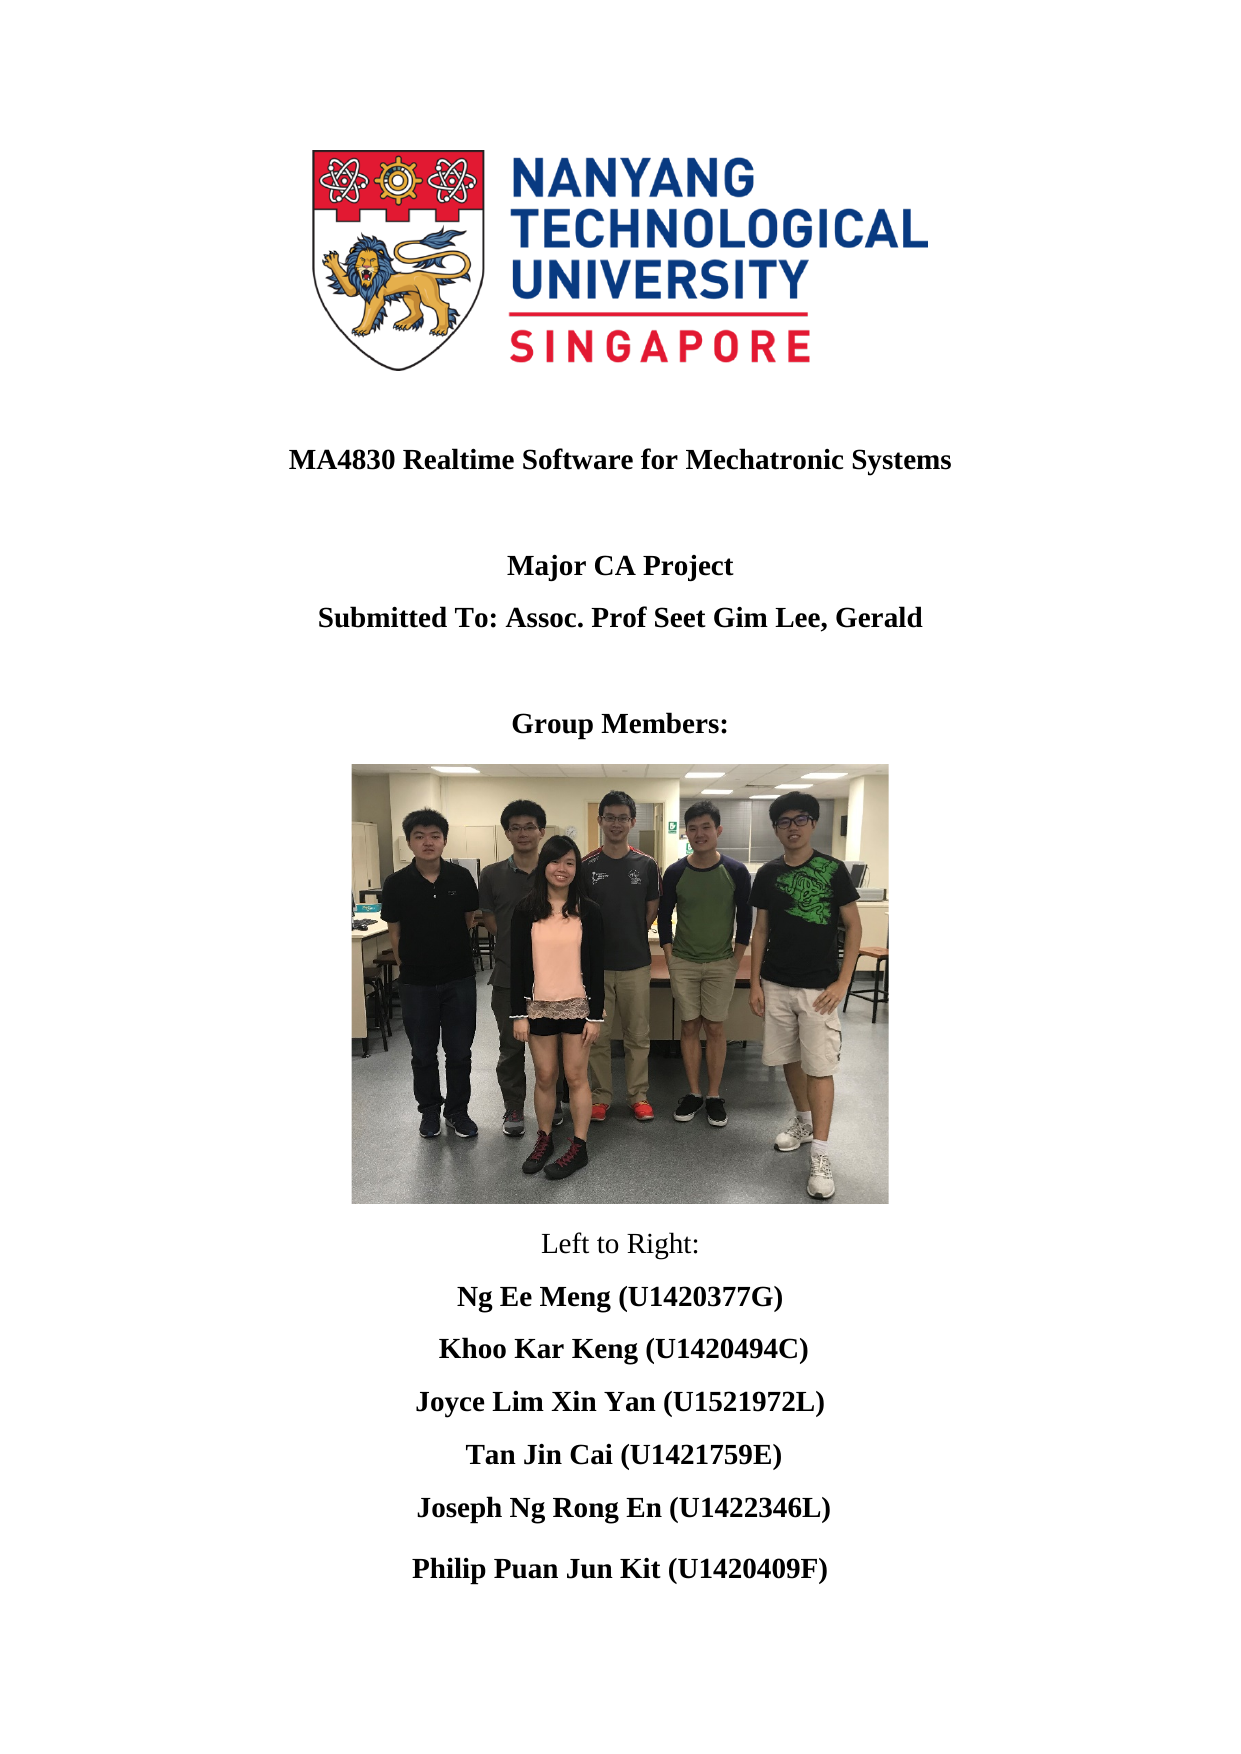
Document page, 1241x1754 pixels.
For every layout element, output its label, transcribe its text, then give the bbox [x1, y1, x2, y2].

picture [312, 150, 928, 371]
text Khoo Kar Keng (U1420494C) [150, 1331, 1090, 1365]
text Joyce Lim Xin Yan (U1521972L) [150, 1384, 1090, 1418]
text Joseph Ng Rong En (U1422346L) [150, 1490, 1090, 1523]
picture [351, 764, 889, 1204]
text Philip Puan Jun Kit (U1420409F) [150, 1551, 1090, 1584]
text Ng Ee Meng (U1420377G) [150, 1279, 1090, 1312]
text Major CA Project [150, 548, 1090, 581]
text Group Members: [150, 706, 1090, 740]
text Submitted To: Assoc. Prof Seet Gim Lee, Gerald [150, 601, 1090, 634]
text MA4830 Realtime Software for Mechatronic Systems [150, 442, 1090, 476]
text Tan Jin Cai (U1421759E) [150, 1437, 1090, 1471]
